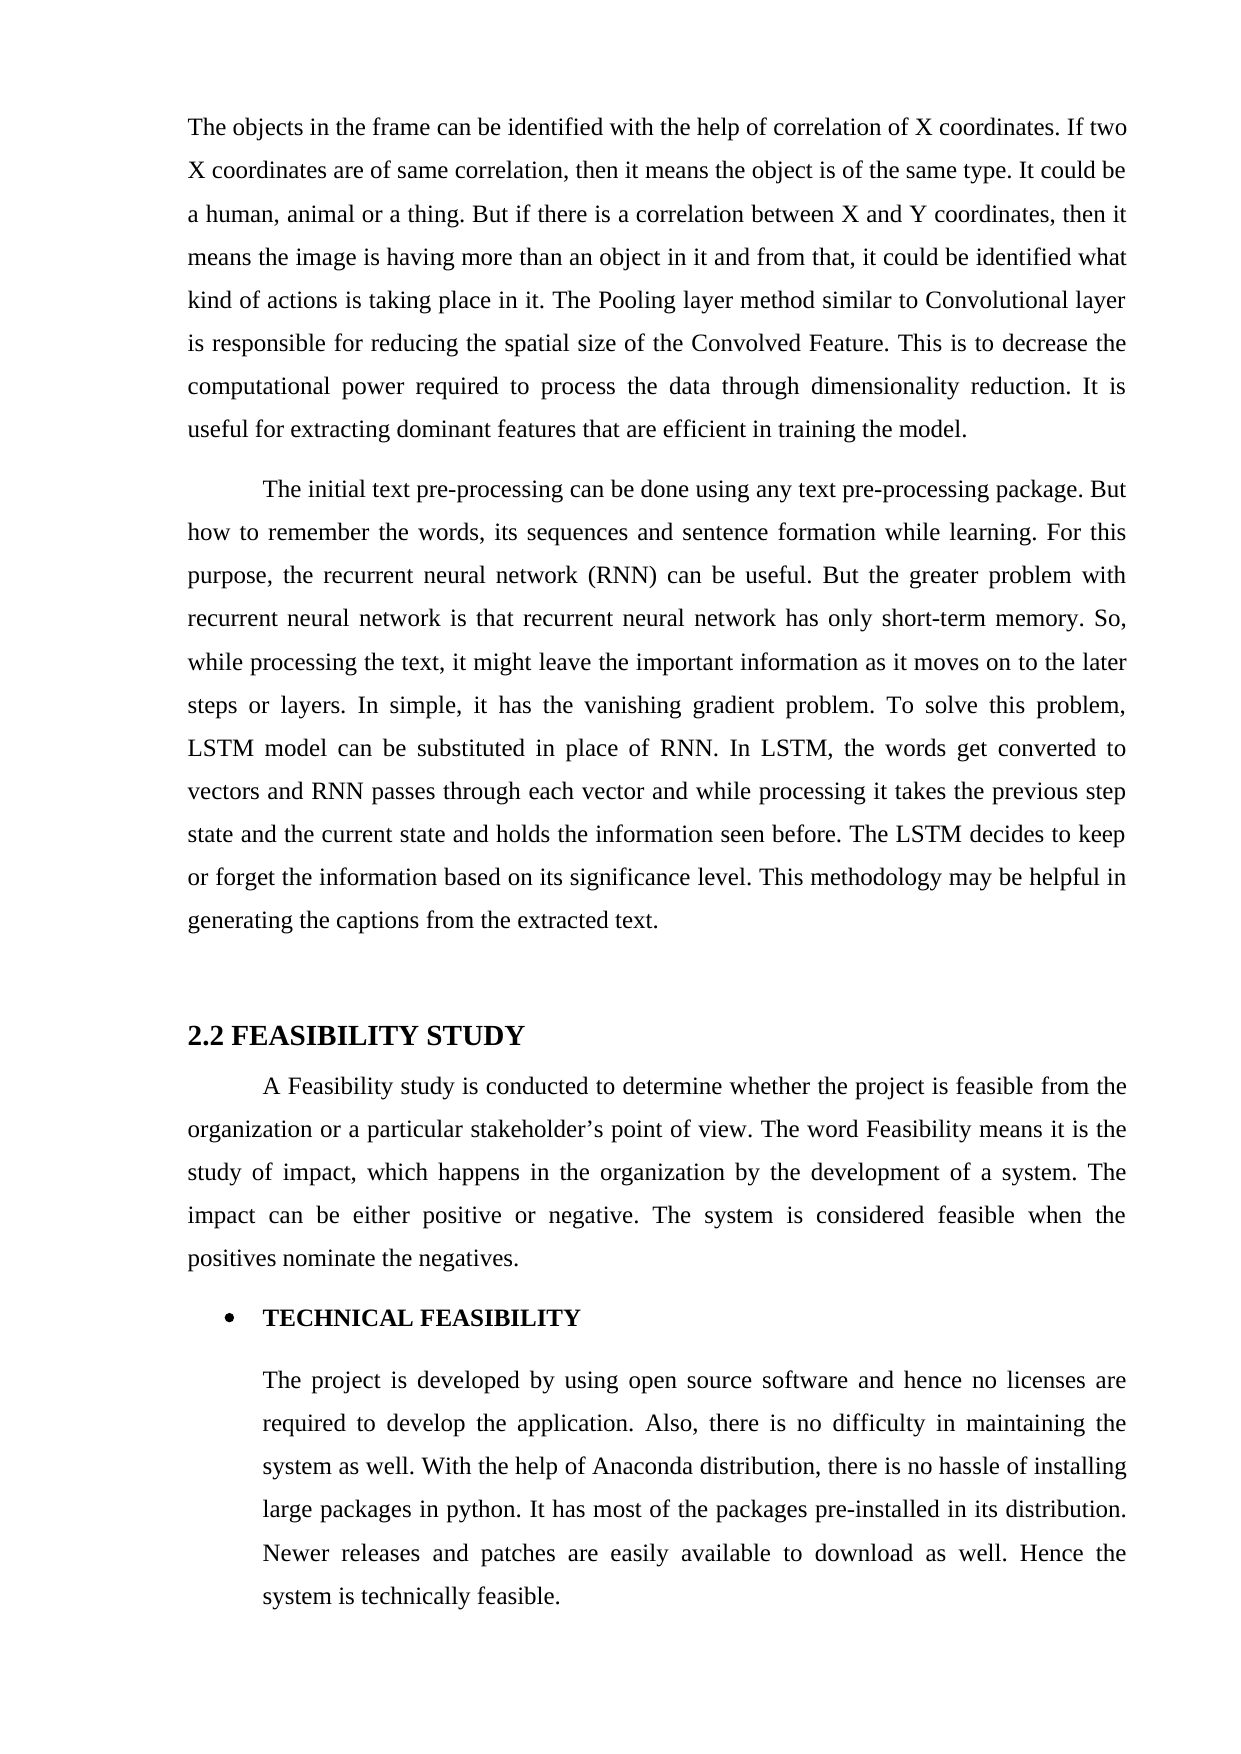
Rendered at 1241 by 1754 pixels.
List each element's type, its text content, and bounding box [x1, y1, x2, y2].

text 2.2 FEASIBILITY STUDY [187, 1018, 1128, 1052]
text A Feasibility study is conducted to determine whether the project is feasible from the organization or a particular stakeholder’s point of view. The word Feasibility means it is the study of impact, which happens in the organization by the development of a system. The impact can be either positive or negative. The system is considered feasible when the positives nominate the negatives. [187, 1071, 1128, 1272]
list TECHNICAL FEASIBILITY [225, 1303, 1128, 1332]
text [187, 112, 1128, 443]
list The project is developed by using open source software and hence no licenses are required to develop the application. Also, there is no difficulty in maintaining the system as well. With the help of Anaconda distribution, there is no hassle of installing large packages in python. It has most of the packages pre-installed in its distribution. Newer releases and patches are easily available to download as well. Hence the system is technically feasible. [262, 1365, 1128, 1609]
text The initial text pre-processing can be done using any text pre-processing package. But how to remember the words, its sequences and sentence formation while learning. For this purpose, the recurrent neural network (RNN) can be useful. But the greater problem with recurrent neural network is that recurrent neural network has only short-term memory. So, while processing the text, it might leave the important information as it moves on to the later steps or layers. In simple, it has the vanishing gradient problem. To solve this problem, LSTM model can be substituted in place of RNN. In LSTM, the words get converted to vectors and RNN passes through each vector and while processing it takes the previous step state and the current state and holds the information seen before. The LSTM decides to keep or forget the information based on its significance level. This methodology may be helpful in generating the captions from the extracted text. [187, 474, 1128, 934]
